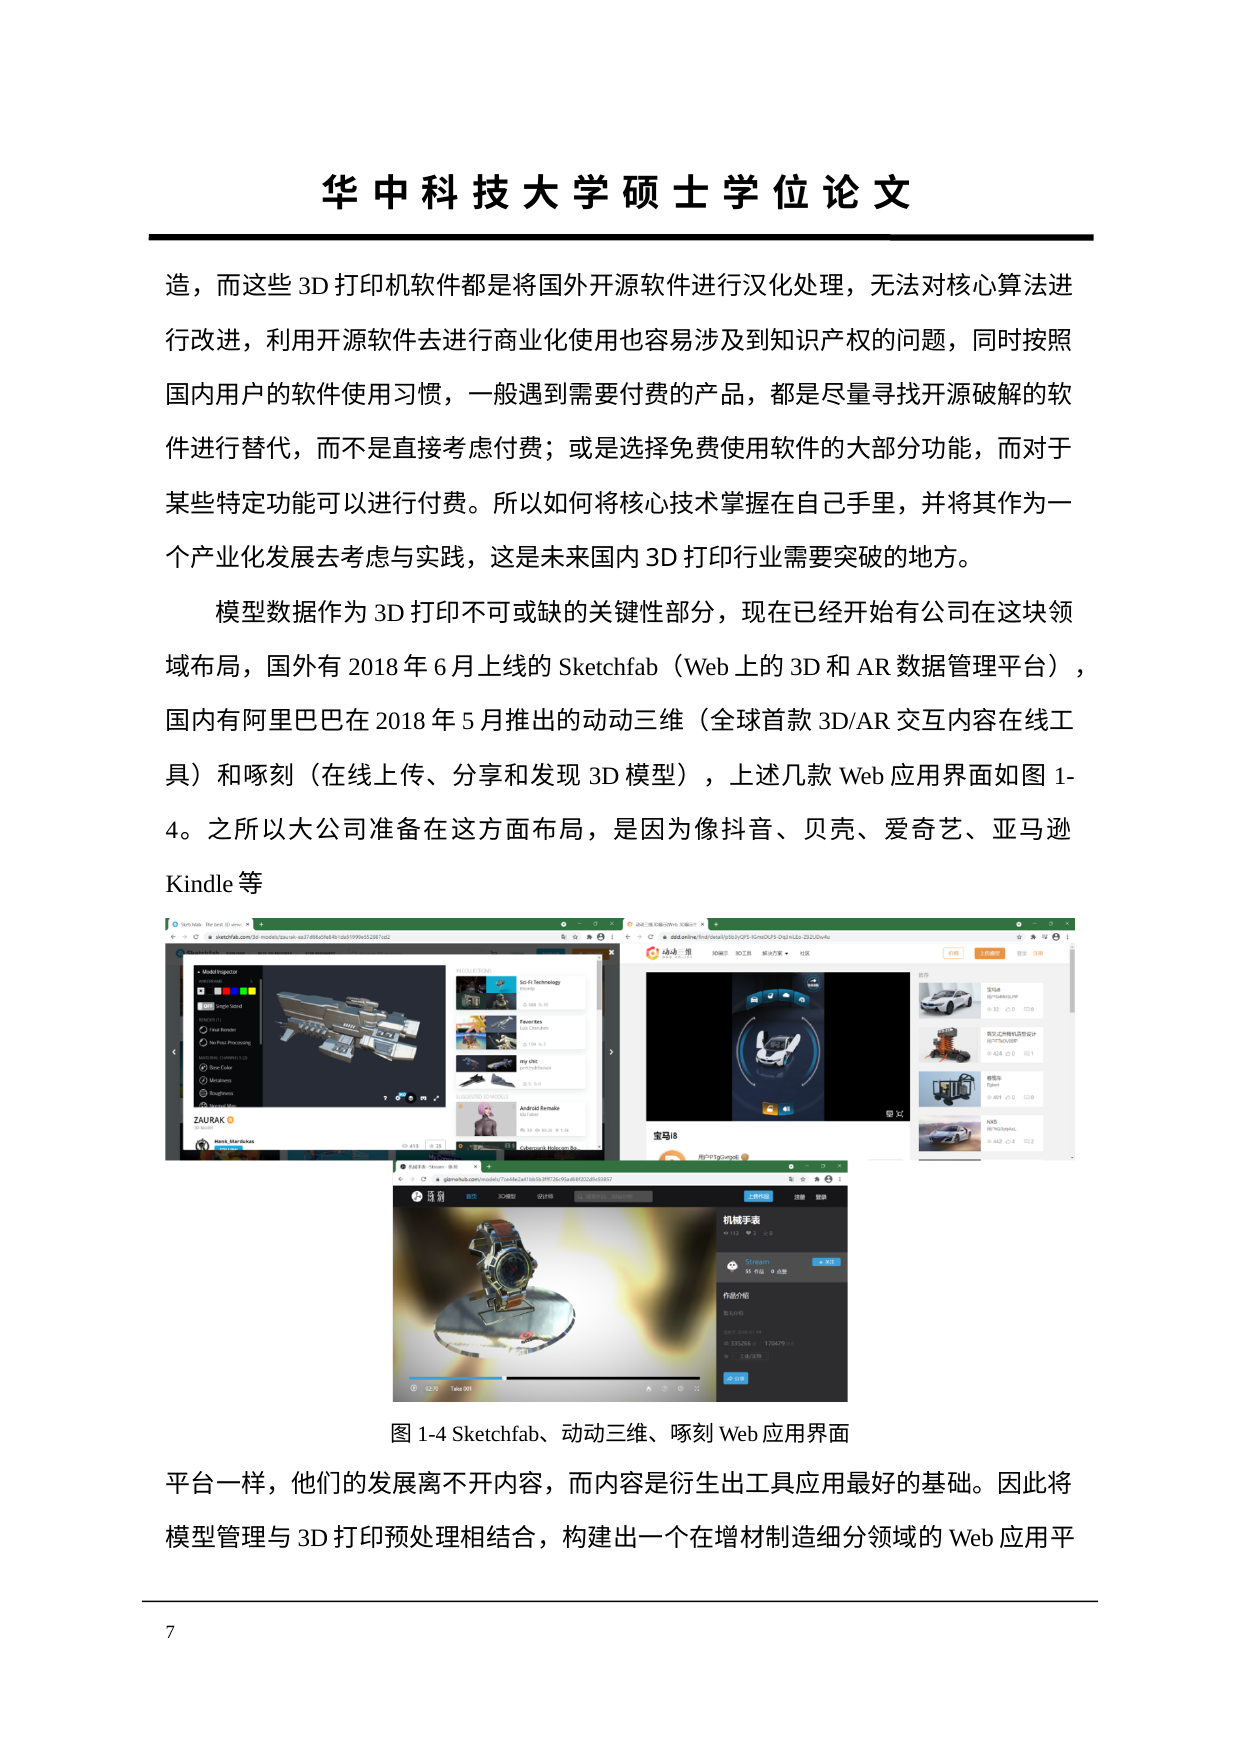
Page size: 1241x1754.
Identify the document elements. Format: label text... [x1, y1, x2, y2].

text 图 1-4 Sketchfab、动动三维、啄刻Web应用界面 [165, 1416, 1075, 1448]
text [165, 1463, 1075, 1554]
picture [165, 918, 1075, 1402]
text 模型数据作为3D打印不可或缺的关键性部分，现在已经开始有公司在这块领域布局，国外有2018年6月上线的Sketchfab（Web上的3D和AR数据管理平台），国内有阿里巴巴在2018年5月推出的动动三维（全球首款3D/AR交互内容在线工具）和啄刻（在线上传、分享和发现3D模型），上述几款Web应用界面如图 1-4。之所以大公司准备在这方面布局，是因为像抖音、贝壳、爱奇艺、亚马逊Kindle等 [165, 592, 1075, 900]
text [165, 266, 1075, 574]
